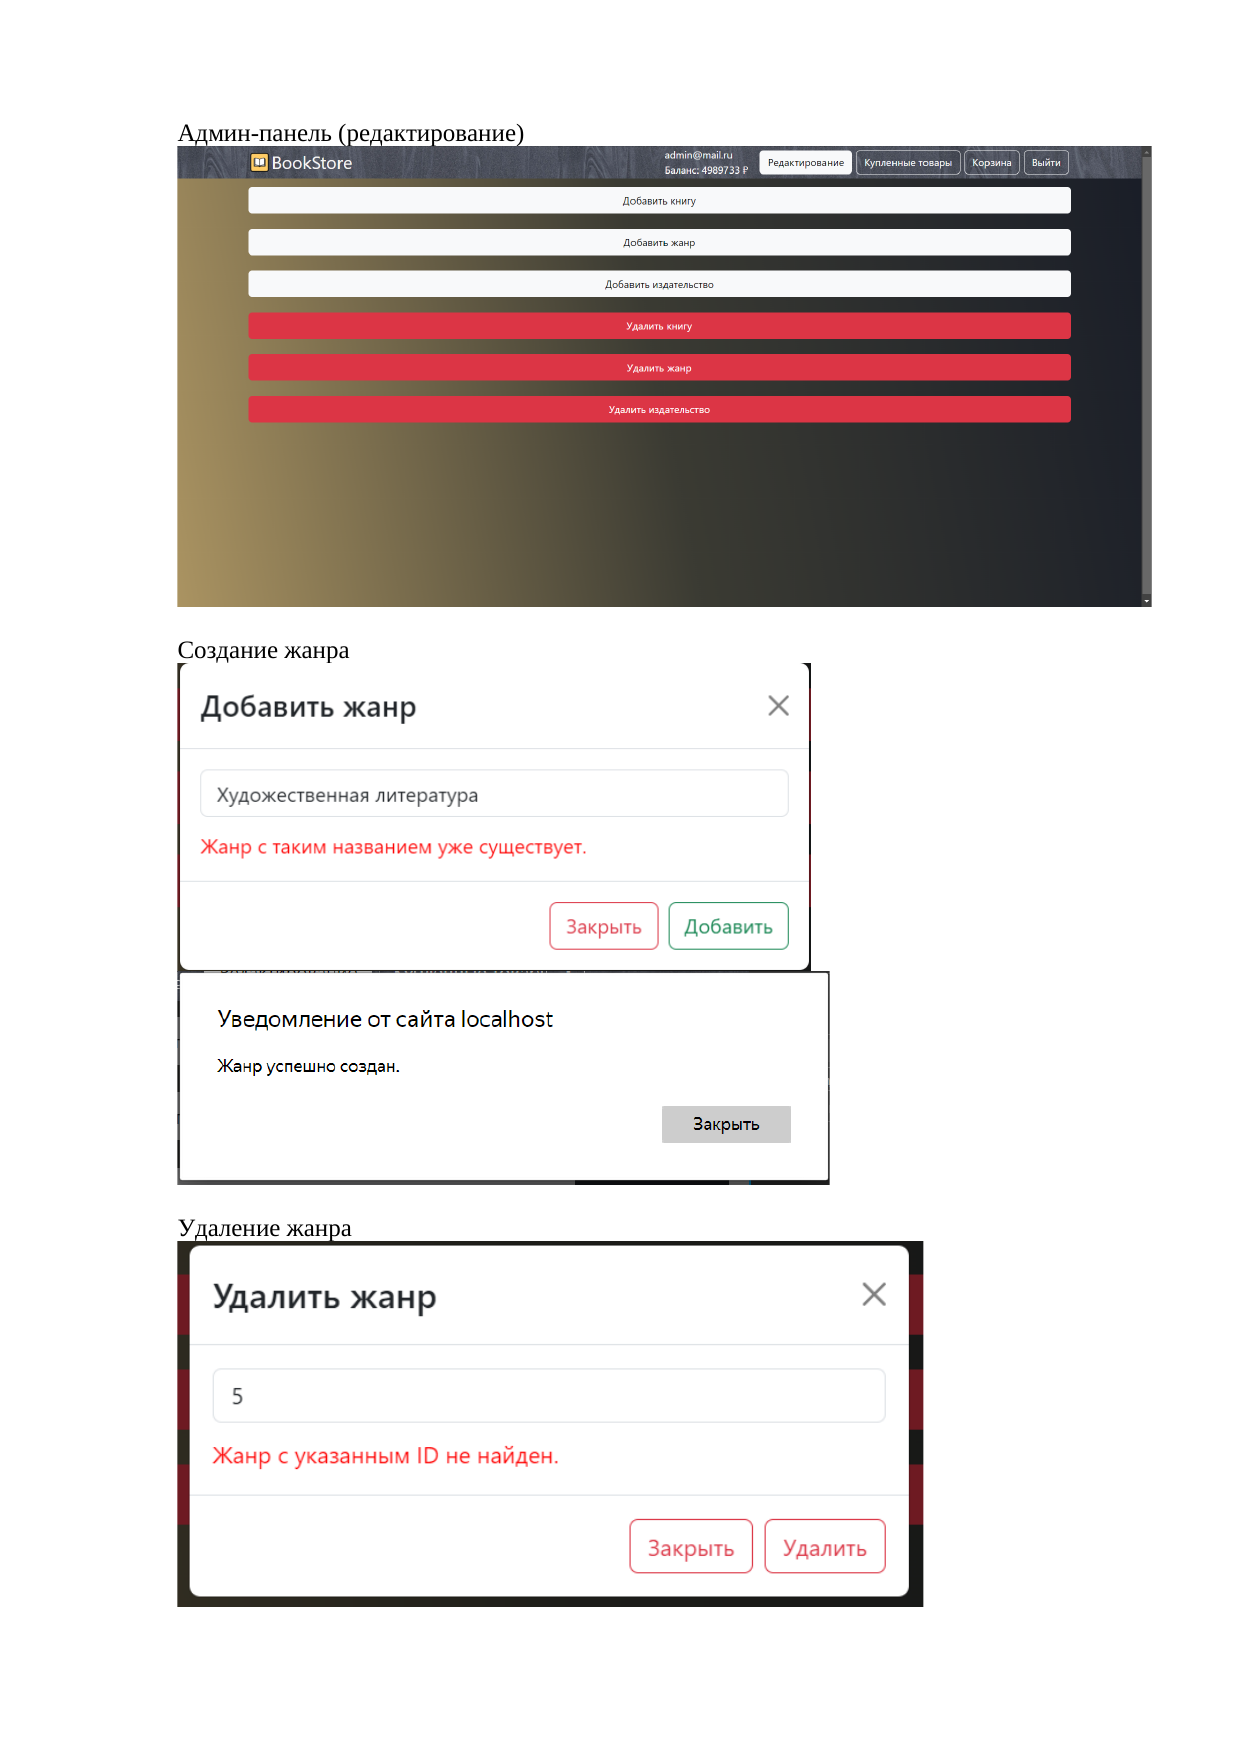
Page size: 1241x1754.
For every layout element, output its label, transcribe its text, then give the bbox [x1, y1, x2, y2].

picture [177, 663, 830, 1185]
picture [177, 146, 1152, 607]
text Создание жанра [177, 635, 1152, 664]
picture [177, 1241, 924, 1607]
text Удаление жанра [177, 1213, 1152, 1242]
text Админ-панель (редактирование) [177, 118, 1152, 146]
